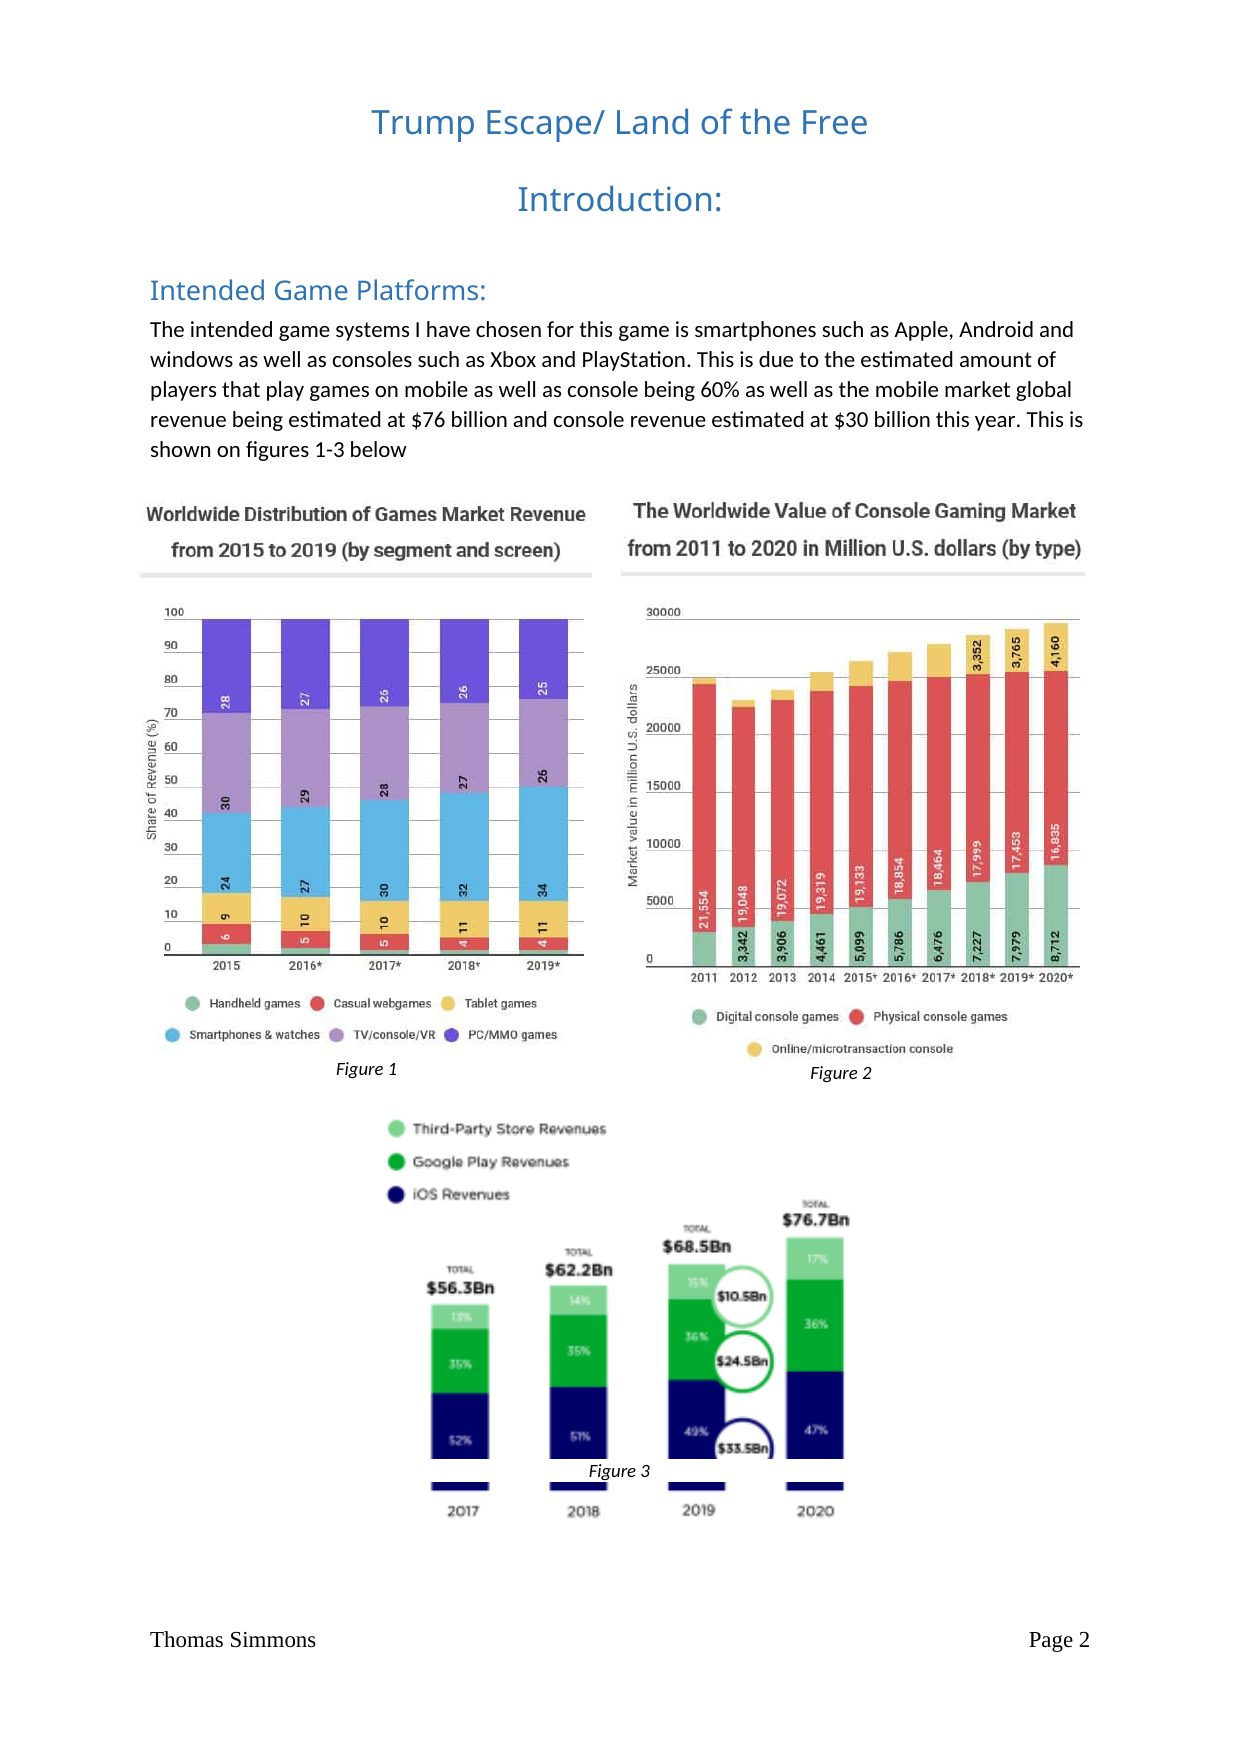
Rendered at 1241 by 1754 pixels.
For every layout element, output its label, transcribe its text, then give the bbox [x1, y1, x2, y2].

text The intended game systems I have chosen for this game is smartphones such as Apple, Android and windows as well as consoles such as Xbox and PlayStation. This is due to the estimated amount of players that play games on mobile as well as console being 60% as well as the mobile market global revenue being estimated at $76 billion and console revenue estimated at $30 billion this year. This is shown on figures 1-3 below [150, 315, 1090, 463]
picture [620, 495, 1086, 1063]
picture [379, 1085, 874, 1533]
picture [112, 489, 616, 1059]
subtitle Intended Game Platforms: [150, 272, 1090, 308]
subtitle Introduction: [150, 176, 1090, 221]
